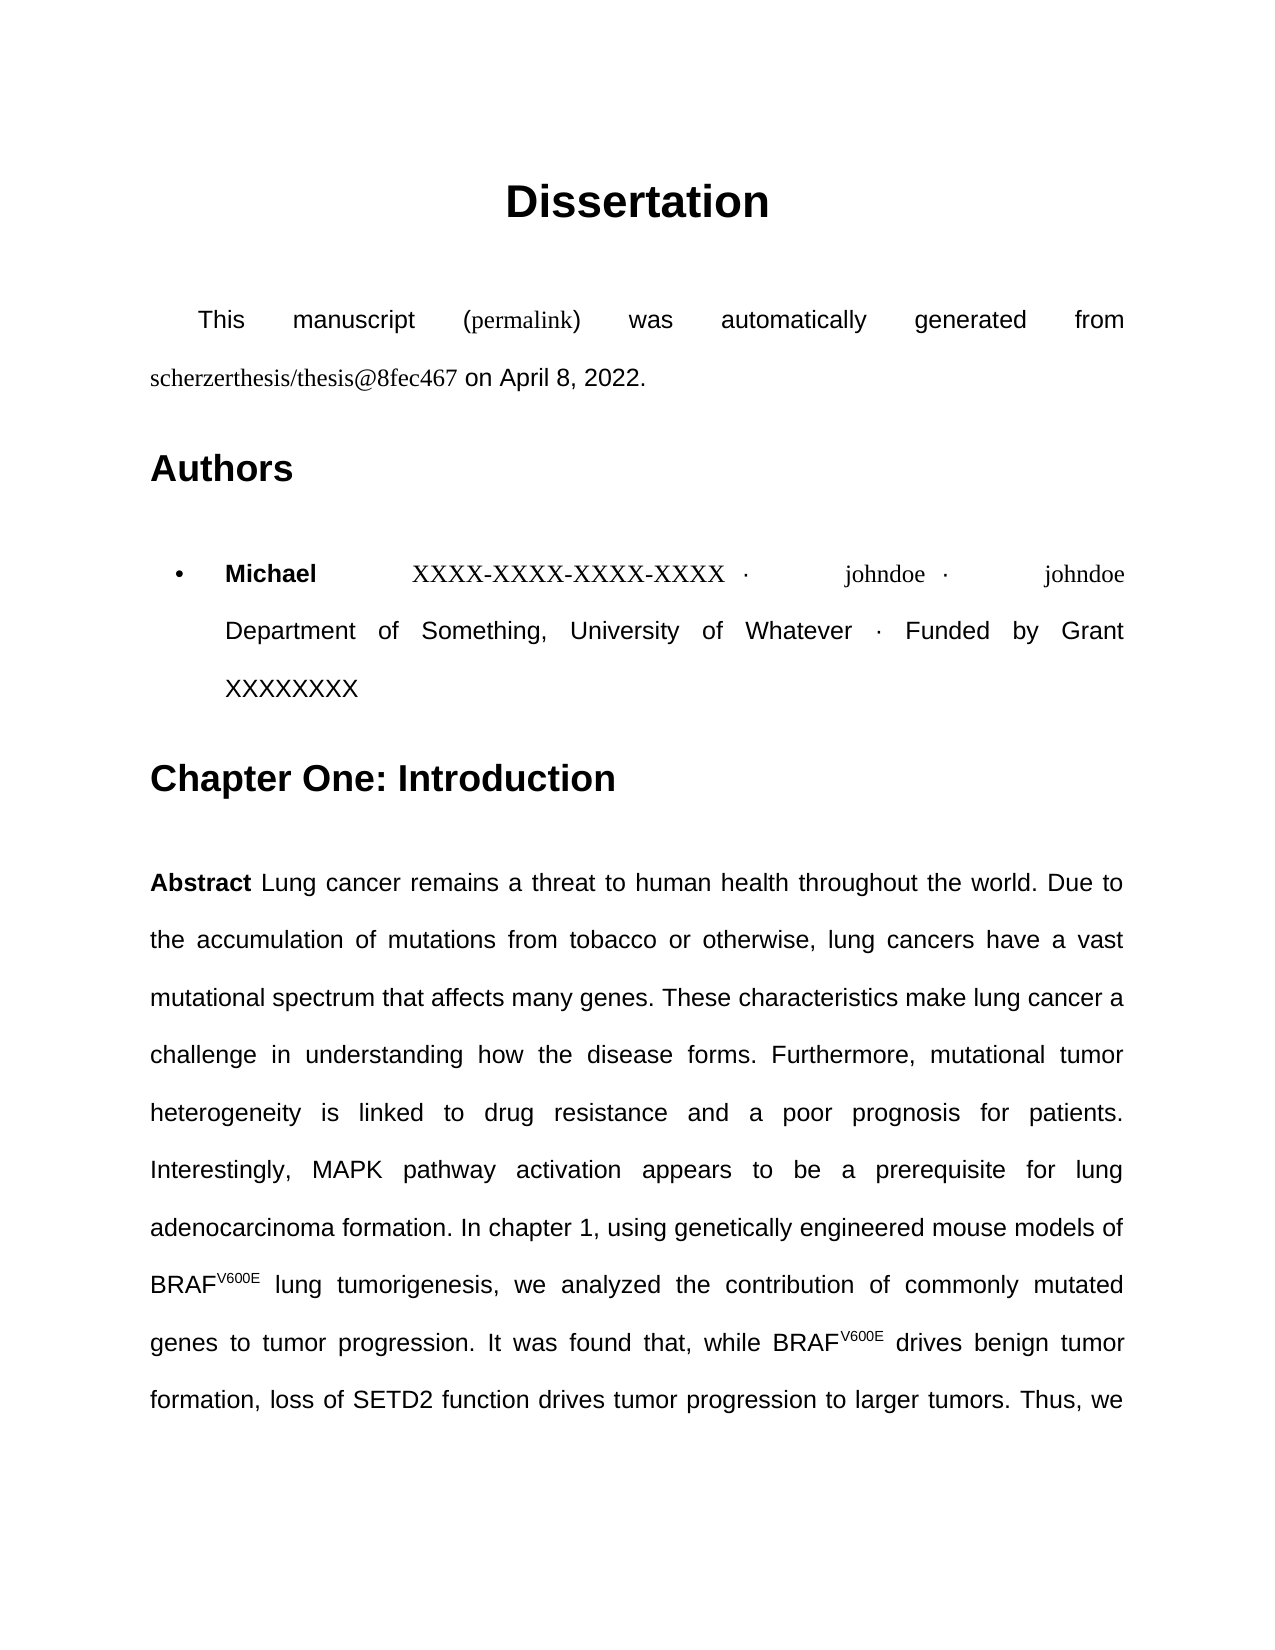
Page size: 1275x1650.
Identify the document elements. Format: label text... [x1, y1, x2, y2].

title Dissertation [150, 175, 1125, 228]
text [150, 867, 1125, 1414]
text This manuscript (permalink) was automatically generated from scherzerthesis/thesis@8fec467 on April 8, 2022. [150, 305, 1125, 392]
list Michael XXXX-XXXX-XXXX-XXXX · johndoe · johndoe Department of Something, University of Whatever · Funded by Grant XXXXXXXX [175, 557, 1125, 702]
subtitle Chapter One: Introduction [150, 756, 1125, 799]
subtitle Authors [150, 446, 1125, 489]
